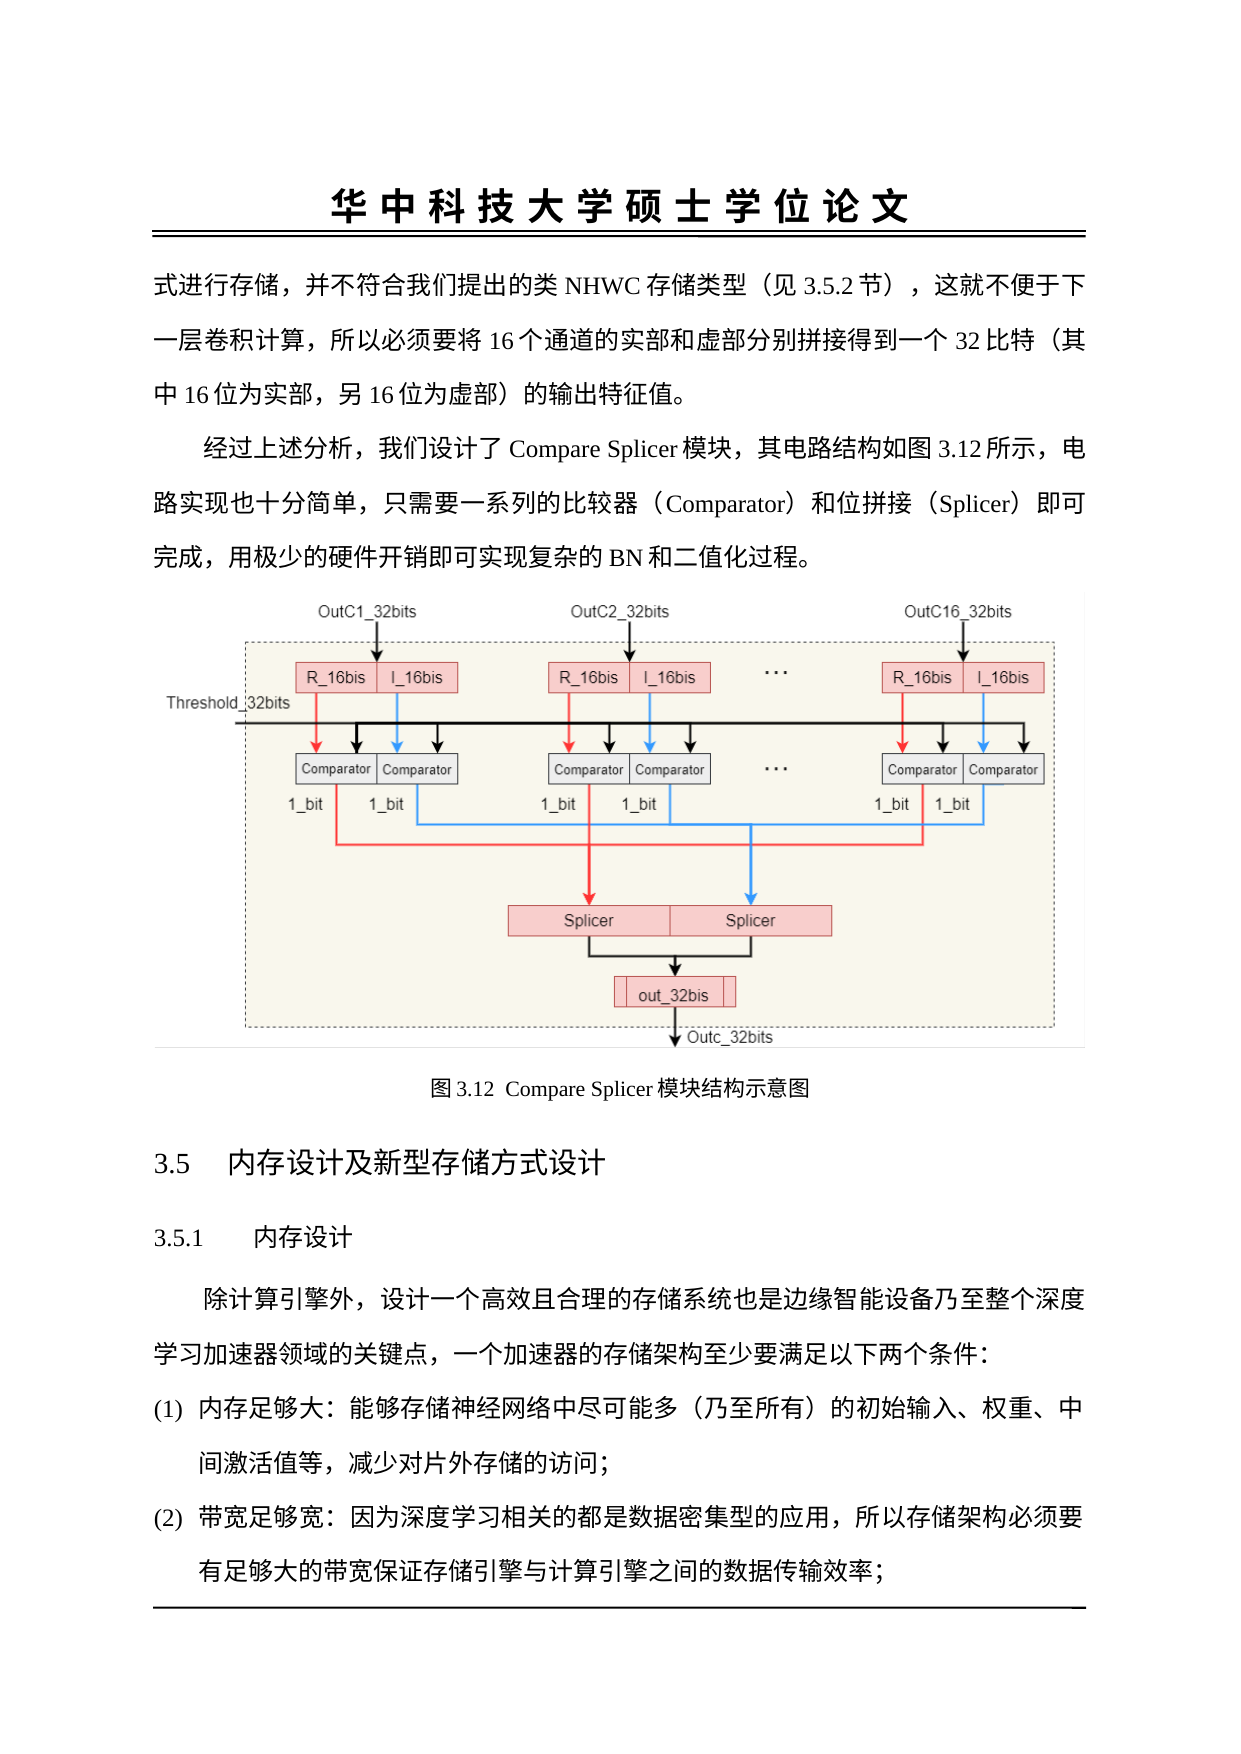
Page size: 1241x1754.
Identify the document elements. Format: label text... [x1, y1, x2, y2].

text 图3.12 Compare Splicer模块结构示意图 [153, 1071, 1087, 1102]
subtitle 内存设计及新型存储方式设计 [153, 1139, 1087, 1181]
list 带宽足够宽：因为深度学习相关的都是数据密集型的应用，所以存储架构必须要有足够大的带宽保证存储引擎与计算引擎之间的数据传输效率； [153, 1497, 1087, 1588]
list 内存足够大：能够存储神经网络中尽可能多（乃至所有）的初始输入、权重、中间激活值等，减少对片外存储的访问； [153, 1389, 1087, 1479]
picture [154, 592, 1086, 1057]
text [153, 266, 1087, 411]
text 经过上述分析，我们设计了Compare Splicer模块，其电路结构如图3.12所示，电路实现也十分简单，只需要一系列的比较器（Comparator）和位拼接（Splicer）即可完成，用极少的硬件开销即可实现复杂的BN和二值化过程。 [153, 429, 1087, 574]
subtitle 内存设计 [153, 1217, 1087, 1253]
text 除计算引擎外，设计一个高效且合理的存储系统也是边缘智能设备乃至整个深度学习加速器领域的关键点，一个加速器的存储架构至少要满足以下两个条件： [153, 1280, 1087, 1371]
